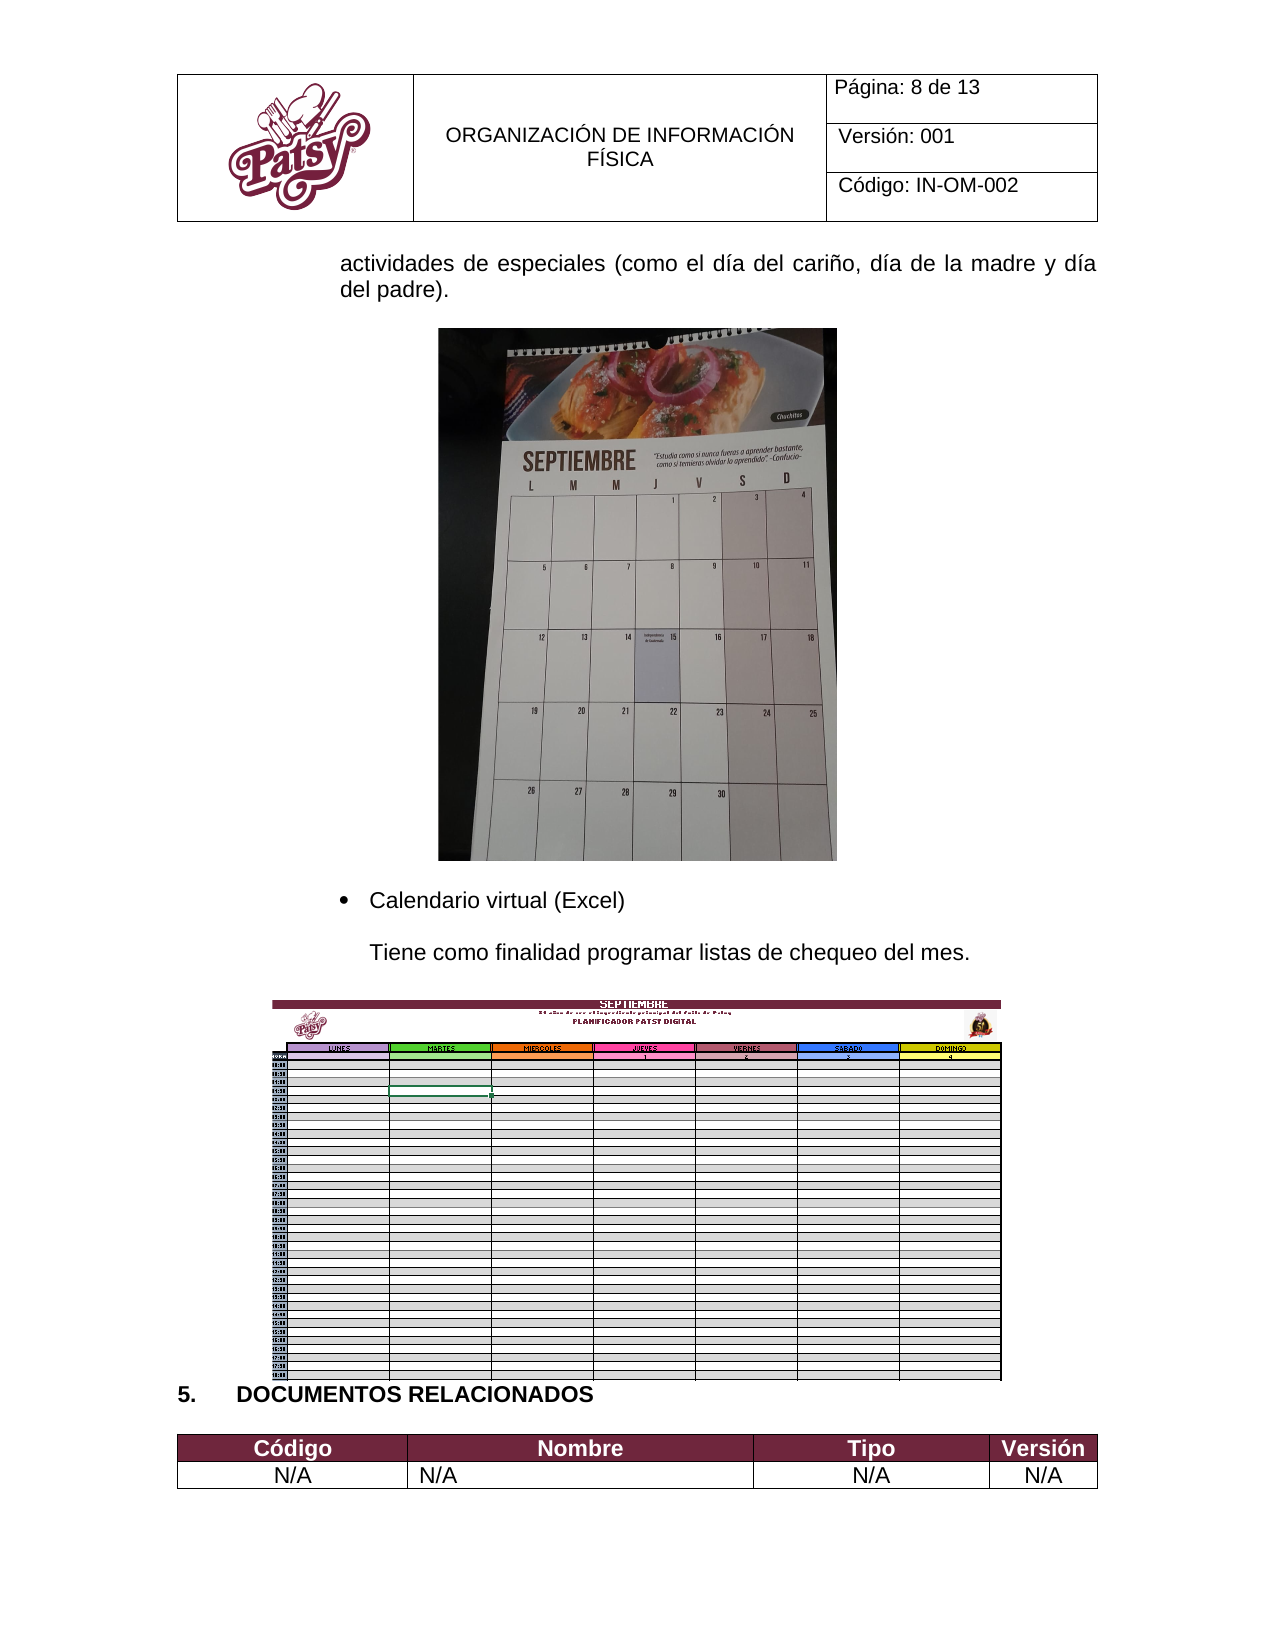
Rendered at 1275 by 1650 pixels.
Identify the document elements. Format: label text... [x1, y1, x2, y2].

table_cell N/A [178, 1462, 407, 1488]
list Calendario virtual (Excel) [340, 887, 1098, 913]
text Tiene como finalidad programar listas de chequeo del mes. [369, 939, 1098, 966]
table_header Código [178, 1435, 407, 1461]
picture [438, 328, 837, 861]
table_header Tipo [754, 1435, 989, 1461]
list DOCUMENTOS RELACIONADOS [177, 1381, 1098, 1407]
table_header Nombre [408, 1435, 753, 1461]
table_cell N/A [408, 1462, 753, 1488]
picture [272, 992, 1003, 1381]
table_cell N/A [754, 1462, 989, 1488]
picture [223, 79, 375, 216]
table_header Versión [990, 1435, 1097, 1461]
table_cell N/A [990, 1462, 1097, 1488]
